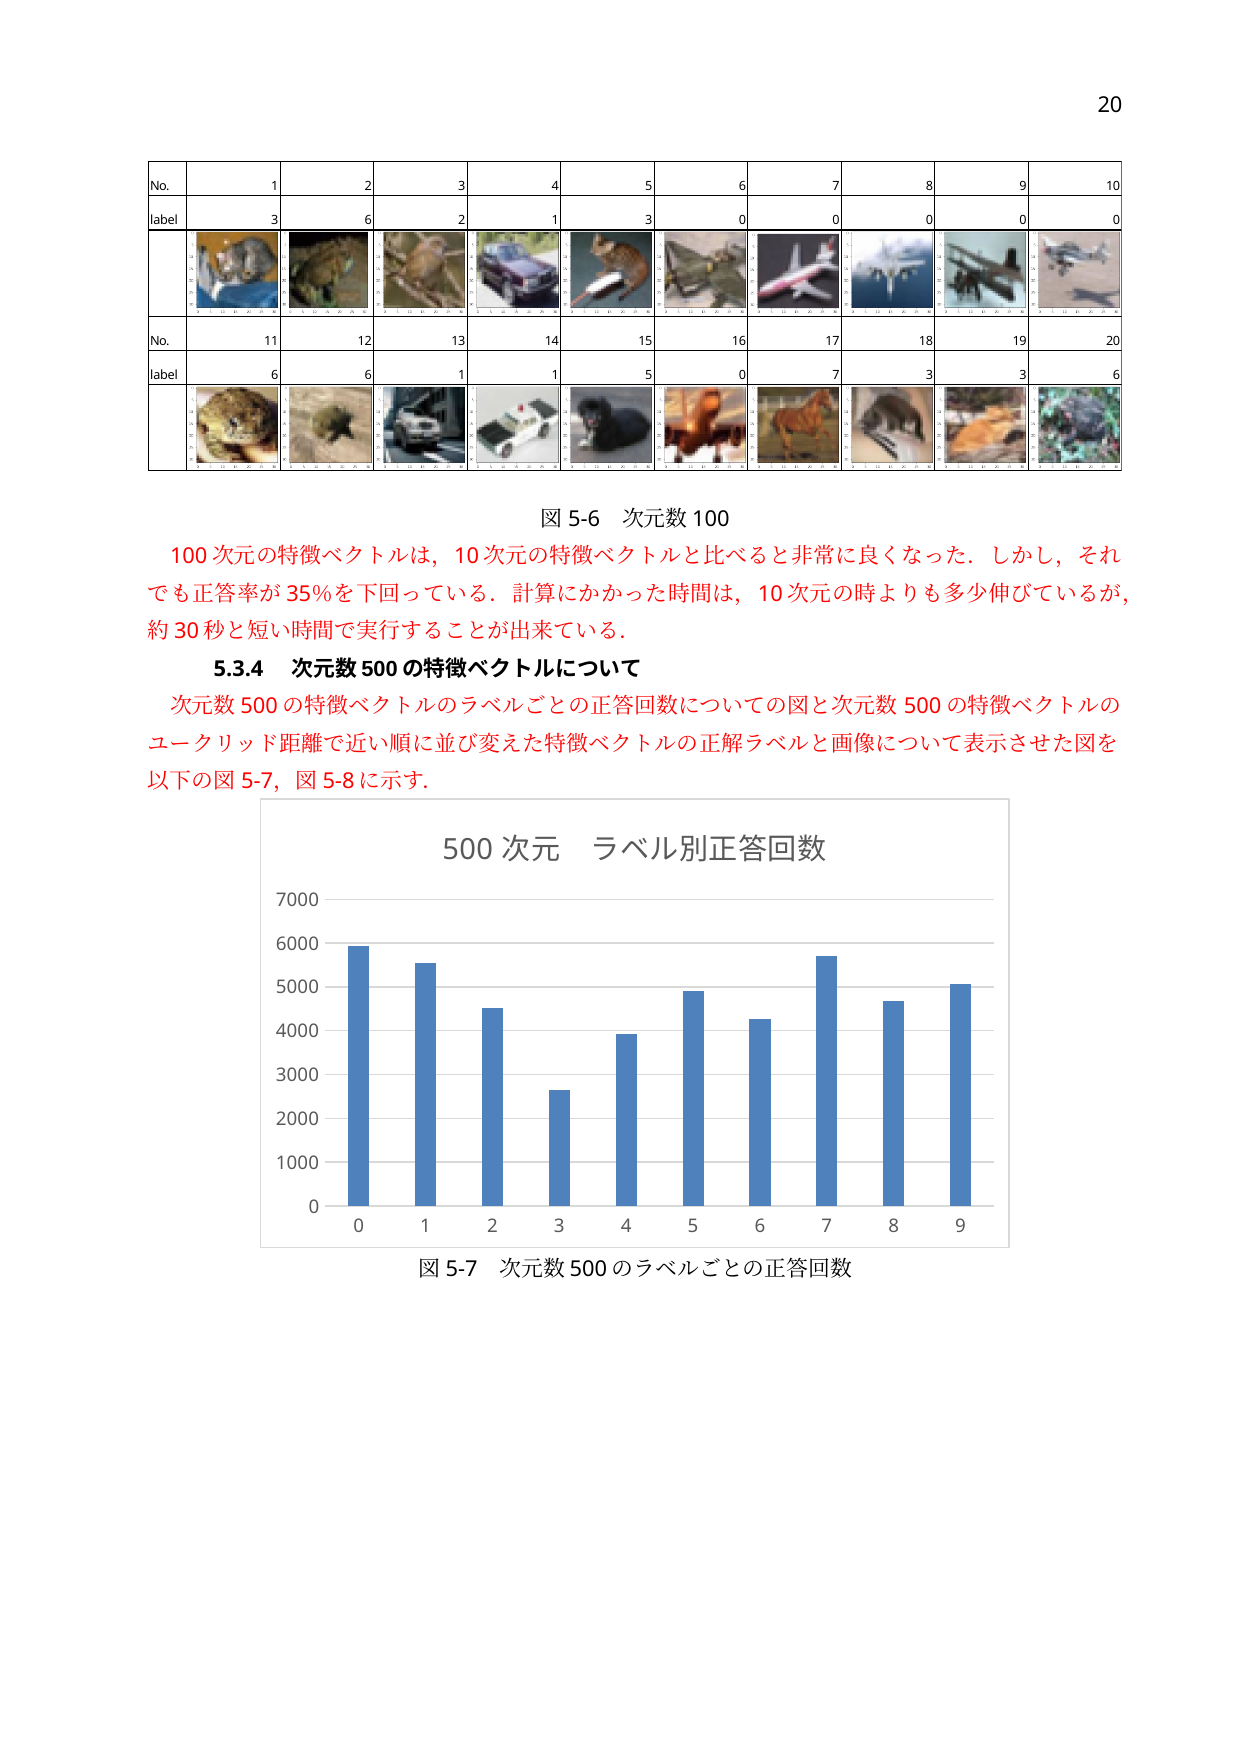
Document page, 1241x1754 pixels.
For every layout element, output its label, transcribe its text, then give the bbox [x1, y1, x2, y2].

subtitle 次元数500の特徴ベクトルについて [169, 648, 1100, 686]
text 100次元の特徴ベクトルは，10次元の特徴ベクトルと比べると非常に良くなった．しかし，それでも正答率が35％を下回っている．計算にかかった時間は，10次元の時よりも多少伸びているが，約30秒と短い時間で実行することが出来ている． [148, 536, 1122, 648]
